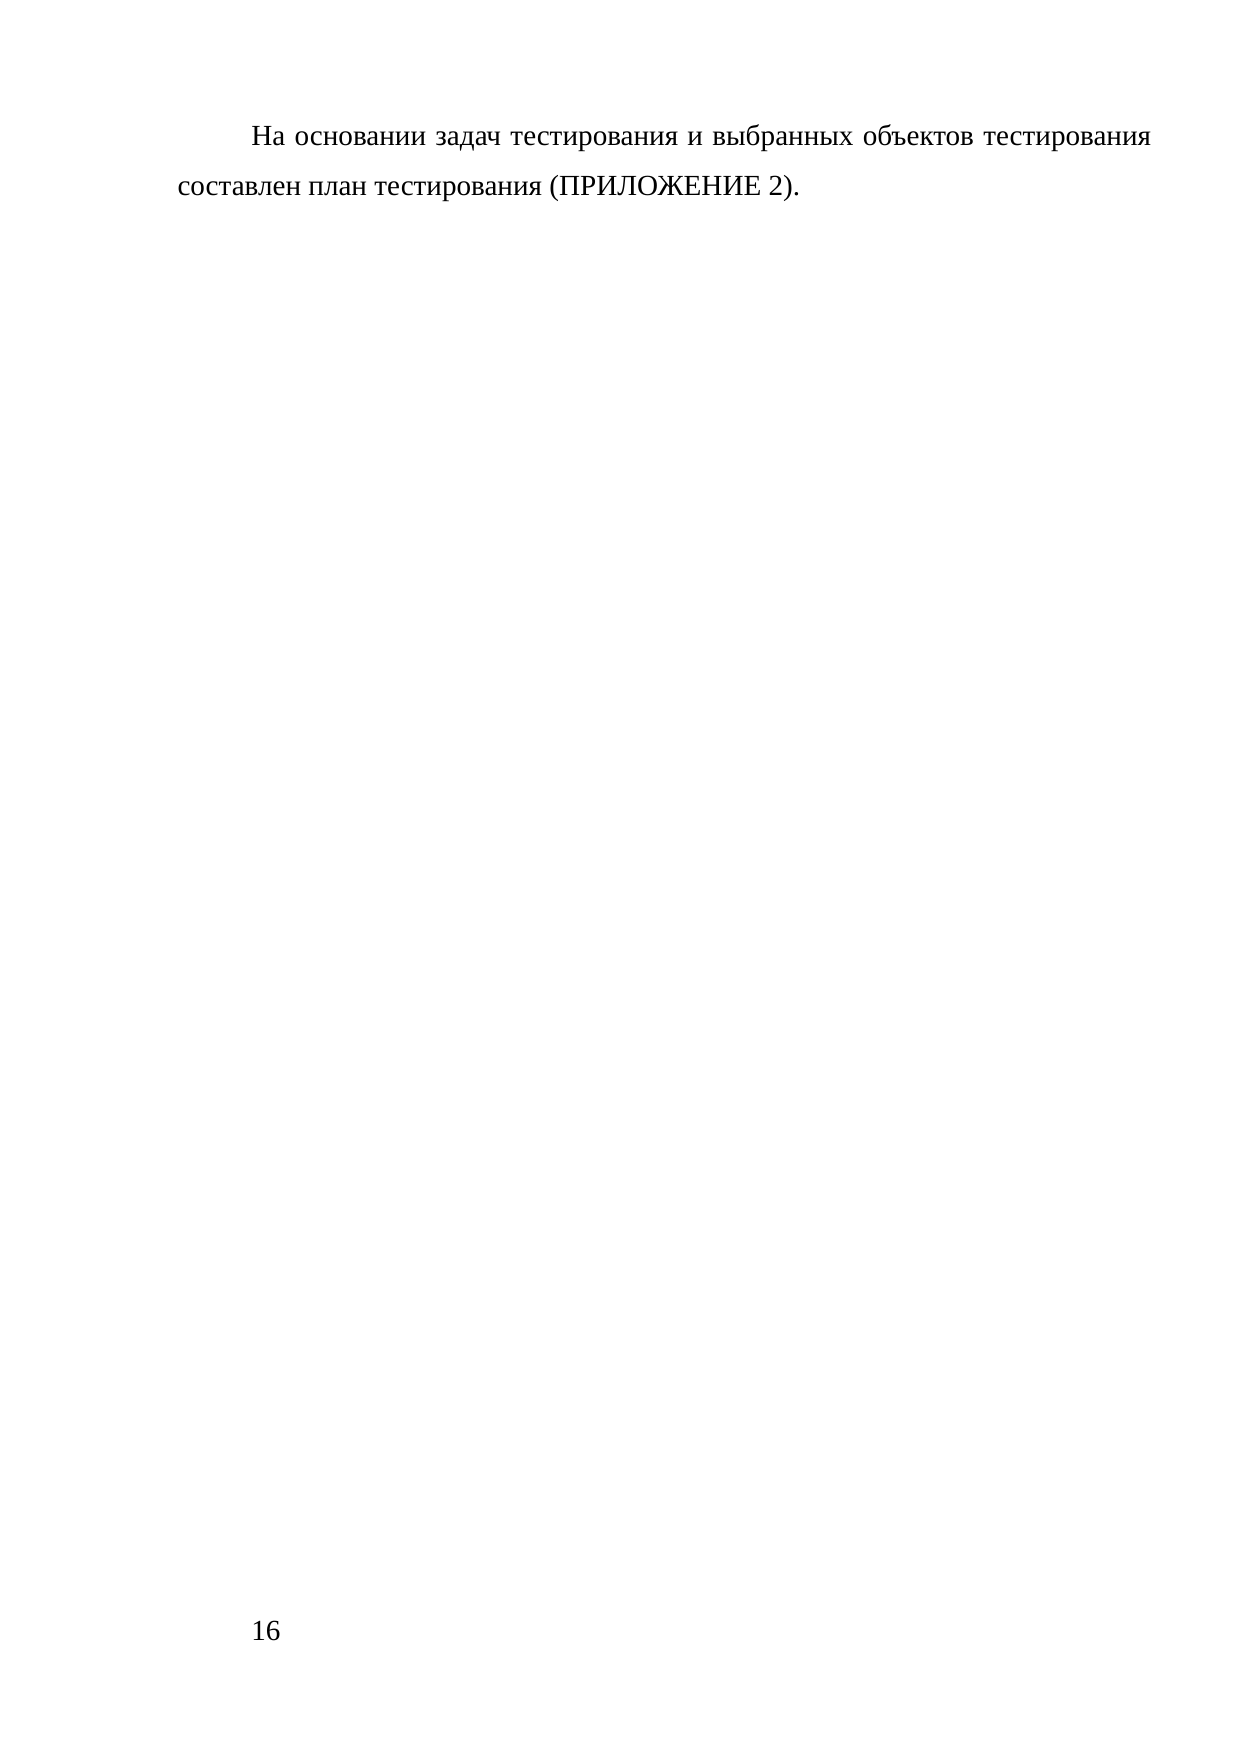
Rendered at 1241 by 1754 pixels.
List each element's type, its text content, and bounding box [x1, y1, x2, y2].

text На основании задач тестирования и выбранных объектов тестирования составлен план тестирования (ПРИЛОЖЕНИЕ 2). [177, 118, 1152, 202]
